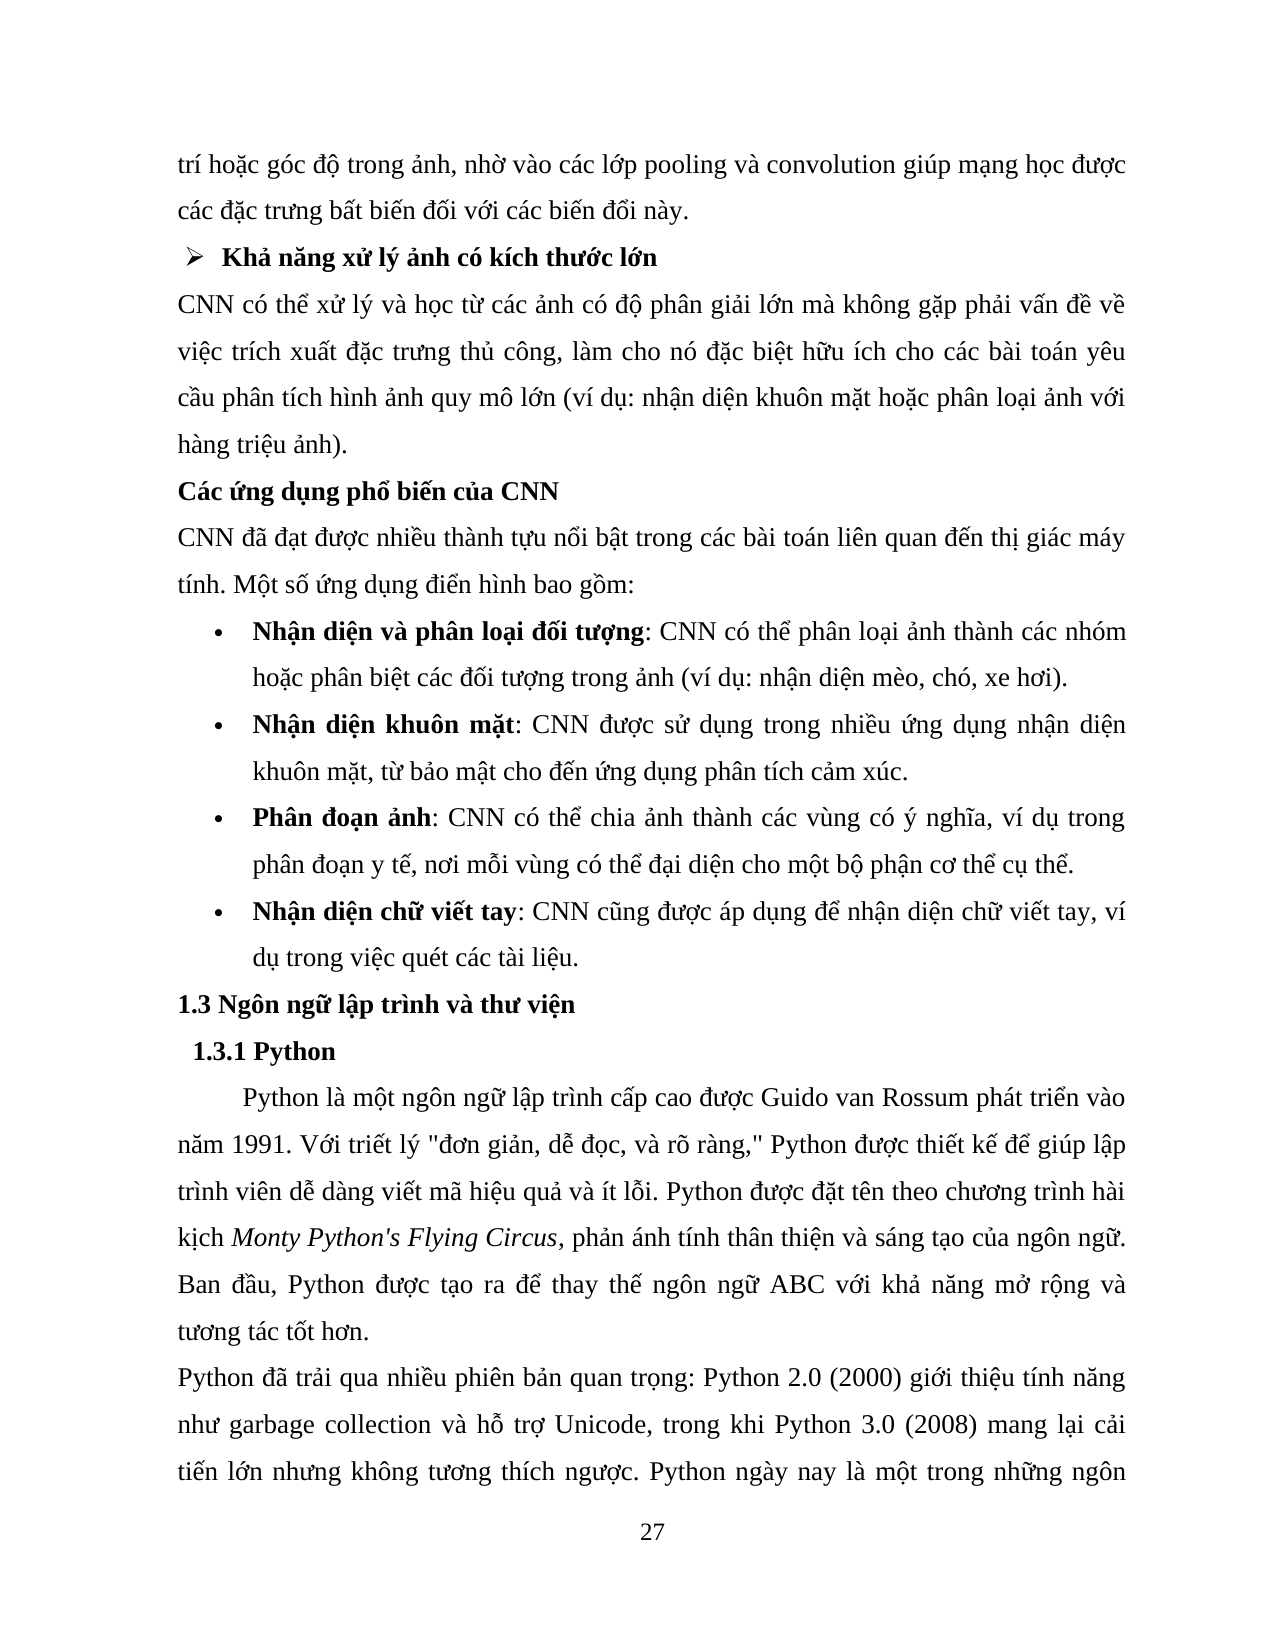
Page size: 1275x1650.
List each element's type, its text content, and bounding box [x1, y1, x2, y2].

subtitle 1.3 Ngôn ngữ lập trình và thư viện [177, 988, 1127, 1019]
text Python là một ngôn ngữ lập trình cấp cao được Guido van Rossum phát triển vào năm 1991. Với triết lý "đơn giản, dễ đọc, và rõ ràng," Python được thiết kế để giúp lập trình viên dễ dàng viết mã hiệu quả và ít lỗi. Python được đặt tên theo chương trình hài kịch Monty Python's Flying Circus, phản ánh tính thân thiện và sáng tạo của ngôn ngữ. Ban đầu, Python được tạo ra để thay thế ngôn ngữ ABC với khả năng mở rộng và tương tác tốt hơn. [177, 1081, 1127, 1346]
text CNN đã đạt được nhiều thành tựu nổi bật trong các bài toán liên quan đến thị giác máy tính. Một số ứng dụng điển hình bao gồm: [177, 521, 1127, 599]
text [177, 1361, 1127, 1486]
list Phân đoạn ảnh: CNN có thể chia ảnh thành các vùng có ý nghĩa, ví dụ trong phân đoạn y tế, nơi mỗi vùng có thể đại diện cho một bộ phận cơ thể cụ thể. [215, 801, 1127, 879]
subtitle 1.3.1 Python [192, 1034, 1127, 1066]
text CNN có thể xử lý và học từ các ảnh có độ phân giải lớn mà không gặp phải vấn đề về việc trích xuất đặc trưng thủ công, làm cho nó đặc biệt hữu ích cho các bài toán yêu cầu phân tích hình ảnh quy mô lớn (ví dụ: nhận diện khuôn mặt hoặc phân loại ảnh với hàng triệu ảnh). [177, 288, 1127, 459]
subtitle Khả năng xử lý ảnh có kích thước lớn [184, 241, 1127, 272]
list Nhận diện chữ viết tay: CNN cũng được áp dụng để nhận diện chữ viết tay, ví dụ trong việc quét các tài liệu. [215, 894, 1127, 972]
list Nhận diện khuôn mặt: CNN được sử dụng trong nhiều ứng dụng nhận diện khuôn mặt, từ bảo mật cho đến ứng dụng phân tích cảm xúc. [215, 708, 1127, 786]
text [177, 148, 1127, 226]
list Nhận diện và phân loại đối tượng: CNN có thể phân loại ảnh thành các nhóm hoặc phân biệt các đối tượng trong ảnh (ví dụ: nhận diện mèo, chó, xe hơi). [215, 614, 1127, 692]
subtitle Các ứng dụng phổ biến của CNN [177, 474, 1127, 506]
